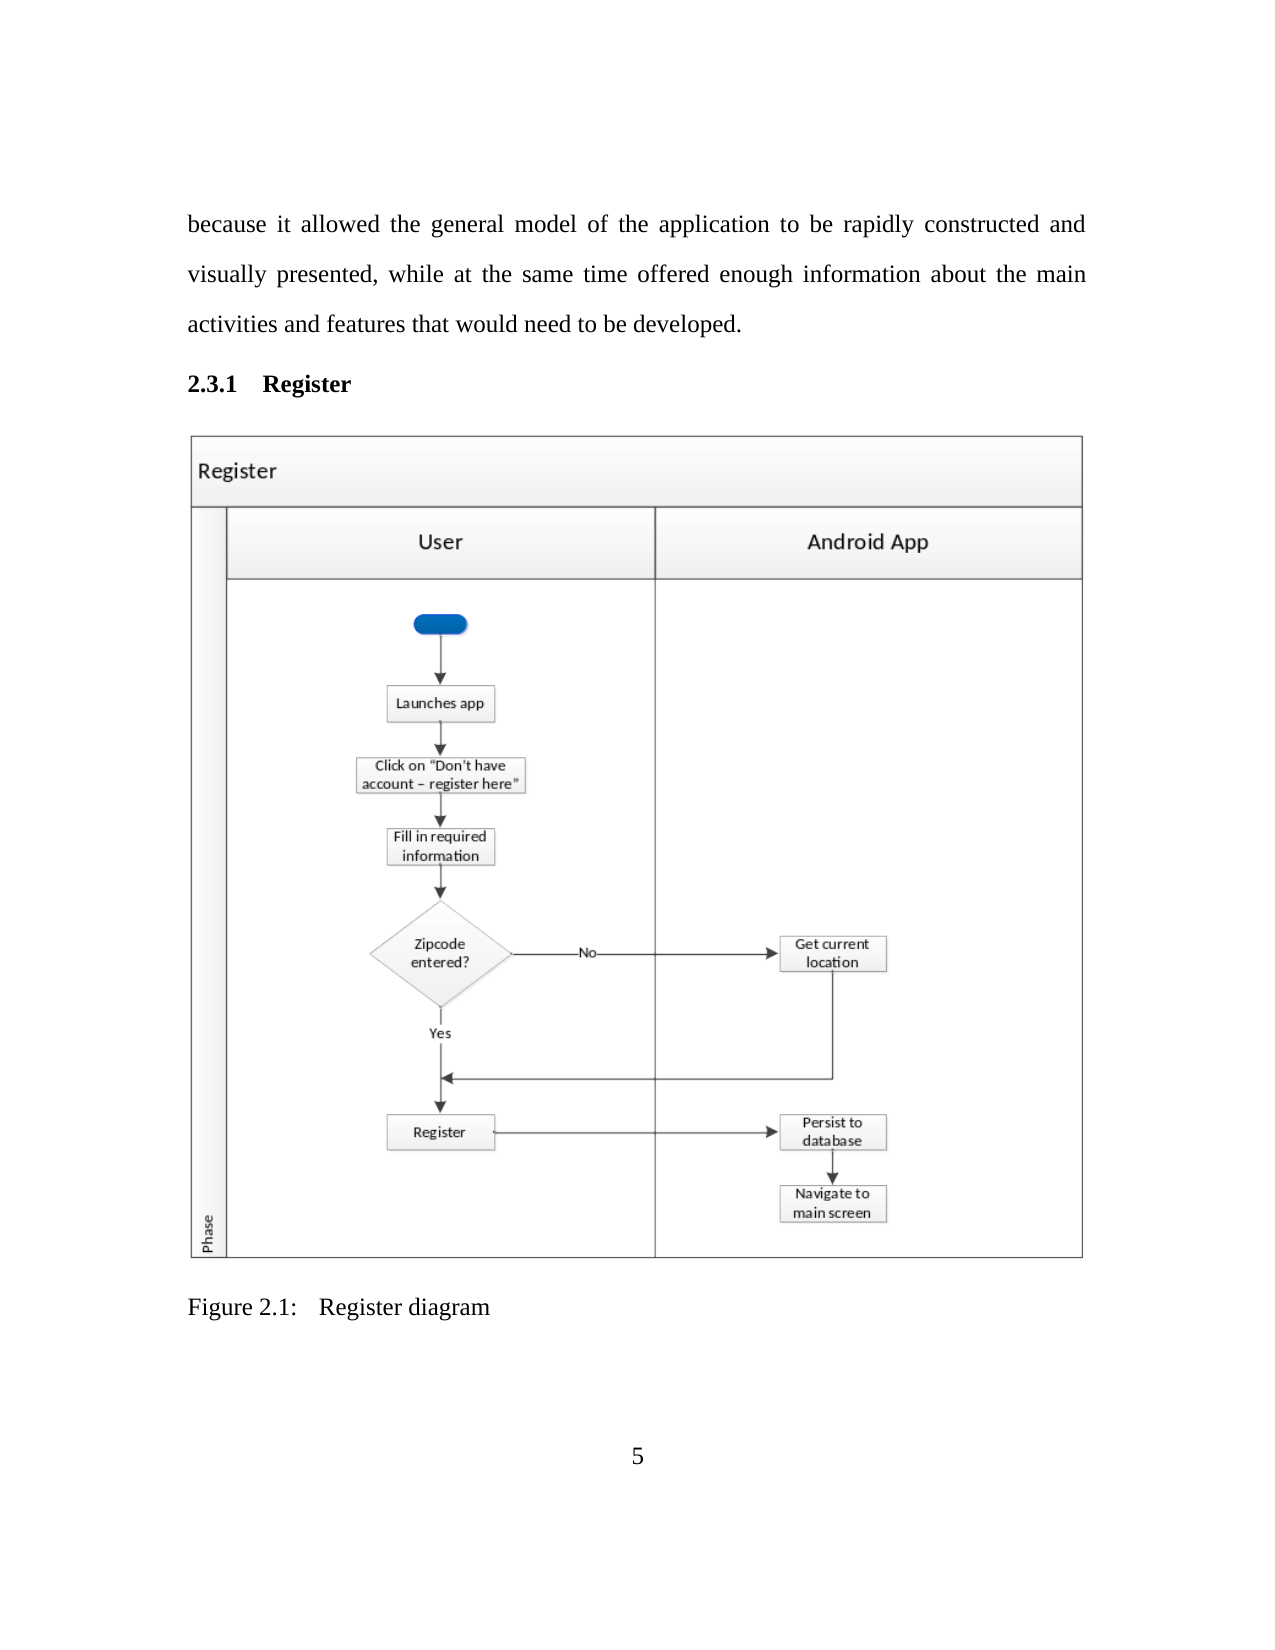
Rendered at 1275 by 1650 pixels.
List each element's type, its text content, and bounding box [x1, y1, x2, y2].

subtitle Figure 2.1: Register diagram [187, 1292, 1087, 1321]
subtitle 2.3.1 Register [187, 369, 1087, 426]
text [187, 187, 1087, 337]
